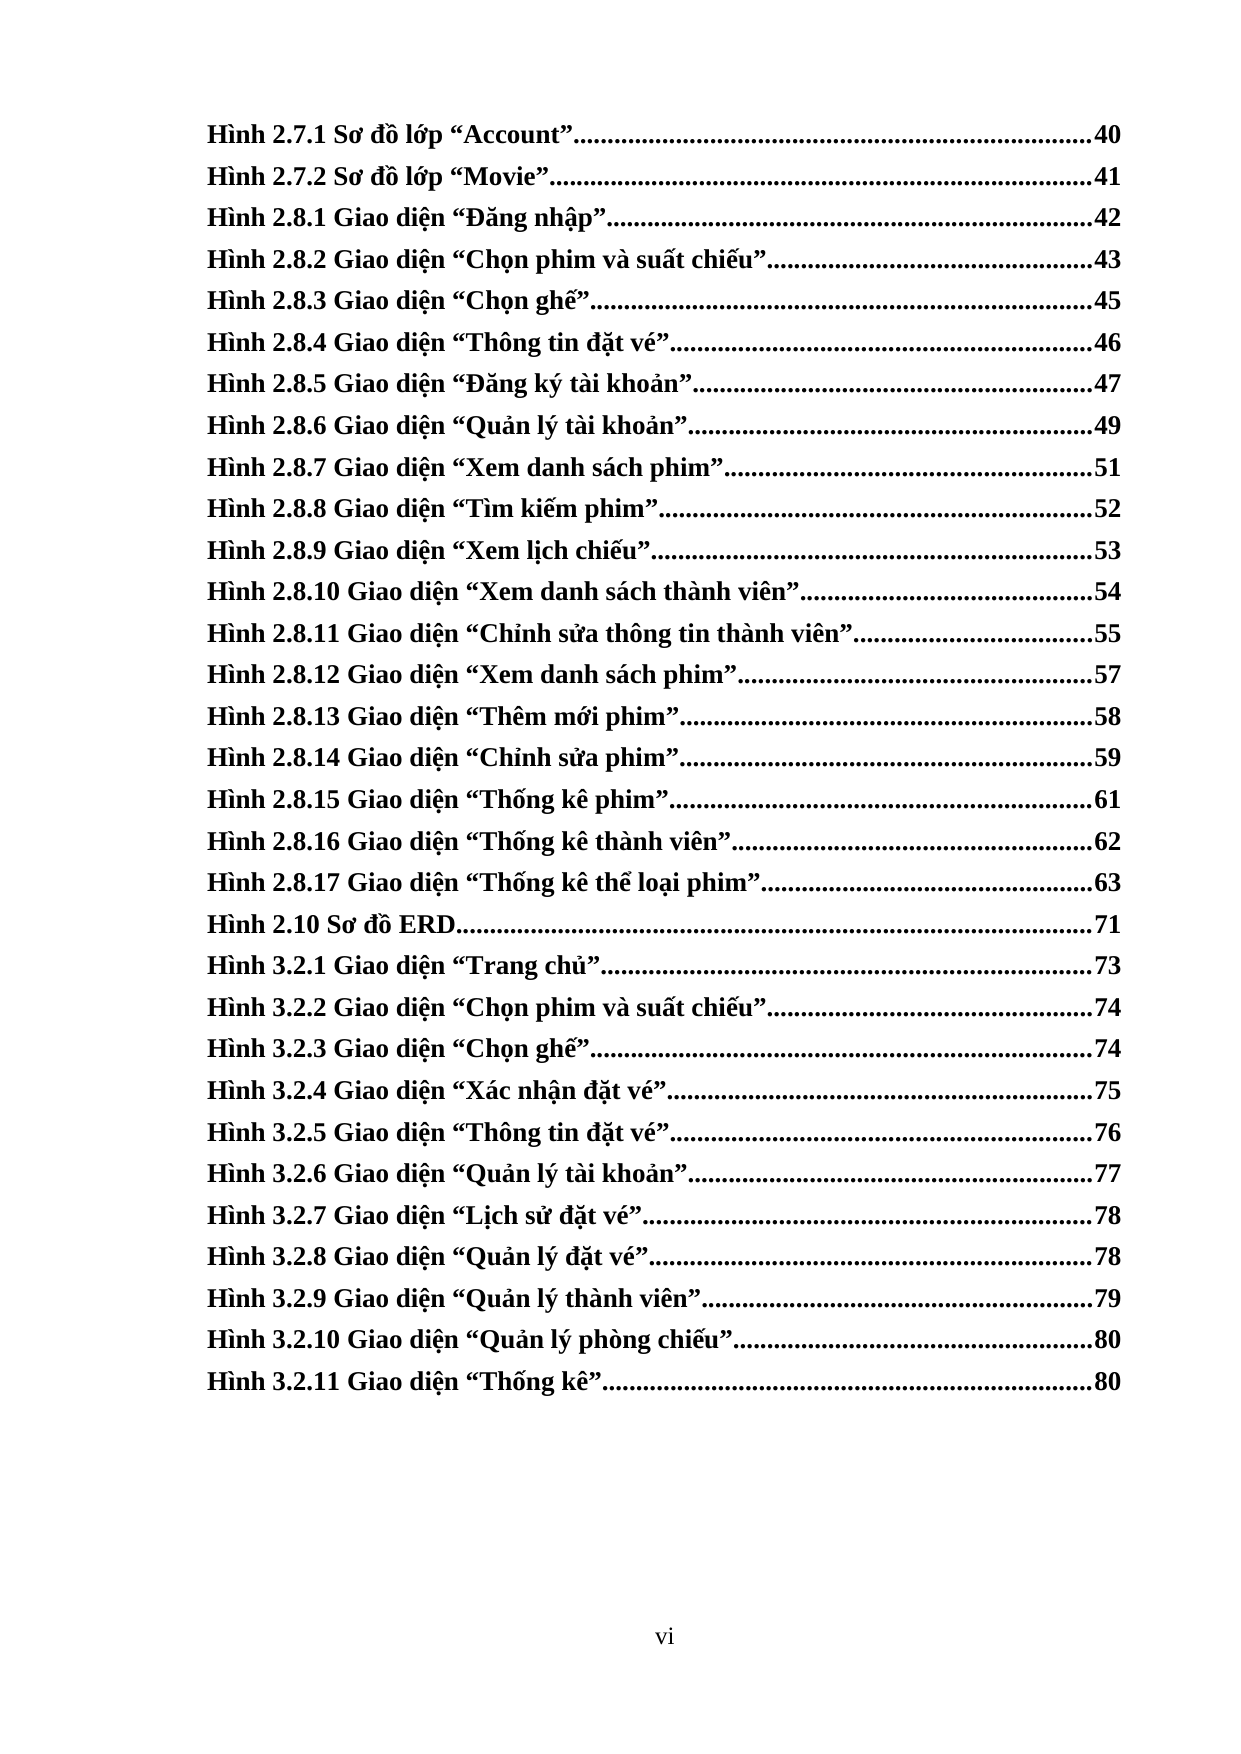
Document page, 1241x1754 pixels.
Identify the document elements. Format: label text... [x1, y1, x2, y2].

text Hình 2.8.16 Giao diện “Thống kê thành viên” 62 [207, 825, 1122, 856]
text Hình 3.2.7 Giao diện “Lịch sử đặt vé” 78 [207, 1199, 1122, 1230]
text Hình 3.2.9 Giao diện “Quản lý thành viên” 79 [207, 1282, 1122, 1313]
text Hình 3.2.5 Giao diện “Thông tin đặt vé” 76 [207, 1116, 1122, 1147]
text Hình 2.8.1 Giao diện “Đăng nhập” 42 [207, 201, 1122, 232]
text Hình 3.2.1 Giao diện “Trang chủ” 73 [207, 949, 1122, 981]
text Hình 2.8.11 Giao diện “Chỉnh sửa thông tin thành viên” 55 [207, 617, 1122, 648]
text Hình 2.8.15 Giao diện “Thống kê phim” 61 [207, 783, 1122, 814]
text Hình 2.8.3 Giao diện “Chọn ghế” 45 [207, 284, 1122, 316]
text Hình 3.2.8 Giao diện “Quản lý đặt vé” 78 [207, 1240, 1122, 1271]
text Hình 2.8.13 Giao diện “Thêm mới phim” 58 [207, 700, 1122, 731]
text Hình 3.2.11 Giao diện “Thống kê” 80 [207, 1365, 1122, 1396]
text Hình 3.2.2 Giao diện “Chọn phim và suất chiếu” 74 [207, 991, 1122, 1022]
text Hình 2.8.6 Giao diện “Quản lý tài khoản” 49 [207, 409, 1122, 440]
text Hình 2.7.1 Sơ đồ lớp “Account” 40 [207, 118, 1122, 149]
text Hình 2.8.14 Giao diện “Chỉnh sửa phim” 59 [207, 742, 1122, 773]
text Hình 3.2.4 Giao diện “Xác nhận đặt vé” 75 [207, 1074, 1122, 1105]
text Hình 2.8.9 Giao diện “Xem lịch chiếu” 53 [207, 534, 1122, 565]
text Hình 3.2.3 Giao diện “Chọn ghế” 74 [207, 1032, 1122, 1064]
text Hình 2.8.5 Giao diện “Đăng ký tài khoản” 47 [207, 367, 1122, 399]
text Hình 2.8.4 Giao diện “Thông tin đặt vé” 46 [207, 326, 1122, 357]
text Hình 2.8.7 Giao diện “Xem danh sách phim” 51 [207, 451, 1122, 482]
text Hình 2.10 Sơ đồ ERD 71 [207, 908, 1122, 939]
text Hình 2.8.2 Giao diện “Chọn phim và suất chiếu” 43 [207, 243, 1122, 274]
text Hình 2.8.12 Giao diện “Xem danh sách phim” 57 [207, 658, 1122, 689]
text Hình 3.2.10 Giao diện “Quản lý phòng chiếu” 80 [207, 1323, 1122, 1354]
text Hình 2.8.17 Giao diện “Thống kê thể loại phim” 63 [207, 866, 1122, 897]
text Hình 2.8.10 Giao diện “Xem danh sách thành viên” 54 [207, 575, 1122, 606]
text Hình 3.2.6 Giao diện “Quản lý tài khoản” 77 [207, 1157, 1122, 1188]
text Hình 2.7.2 Sơ đồ lớp “Movie” 41 [207, 160, 1122, 191]
text Hình 2.8.8 Giao diện “Tìm kiếm phim” 52 [207, 492, 1122, 523]
